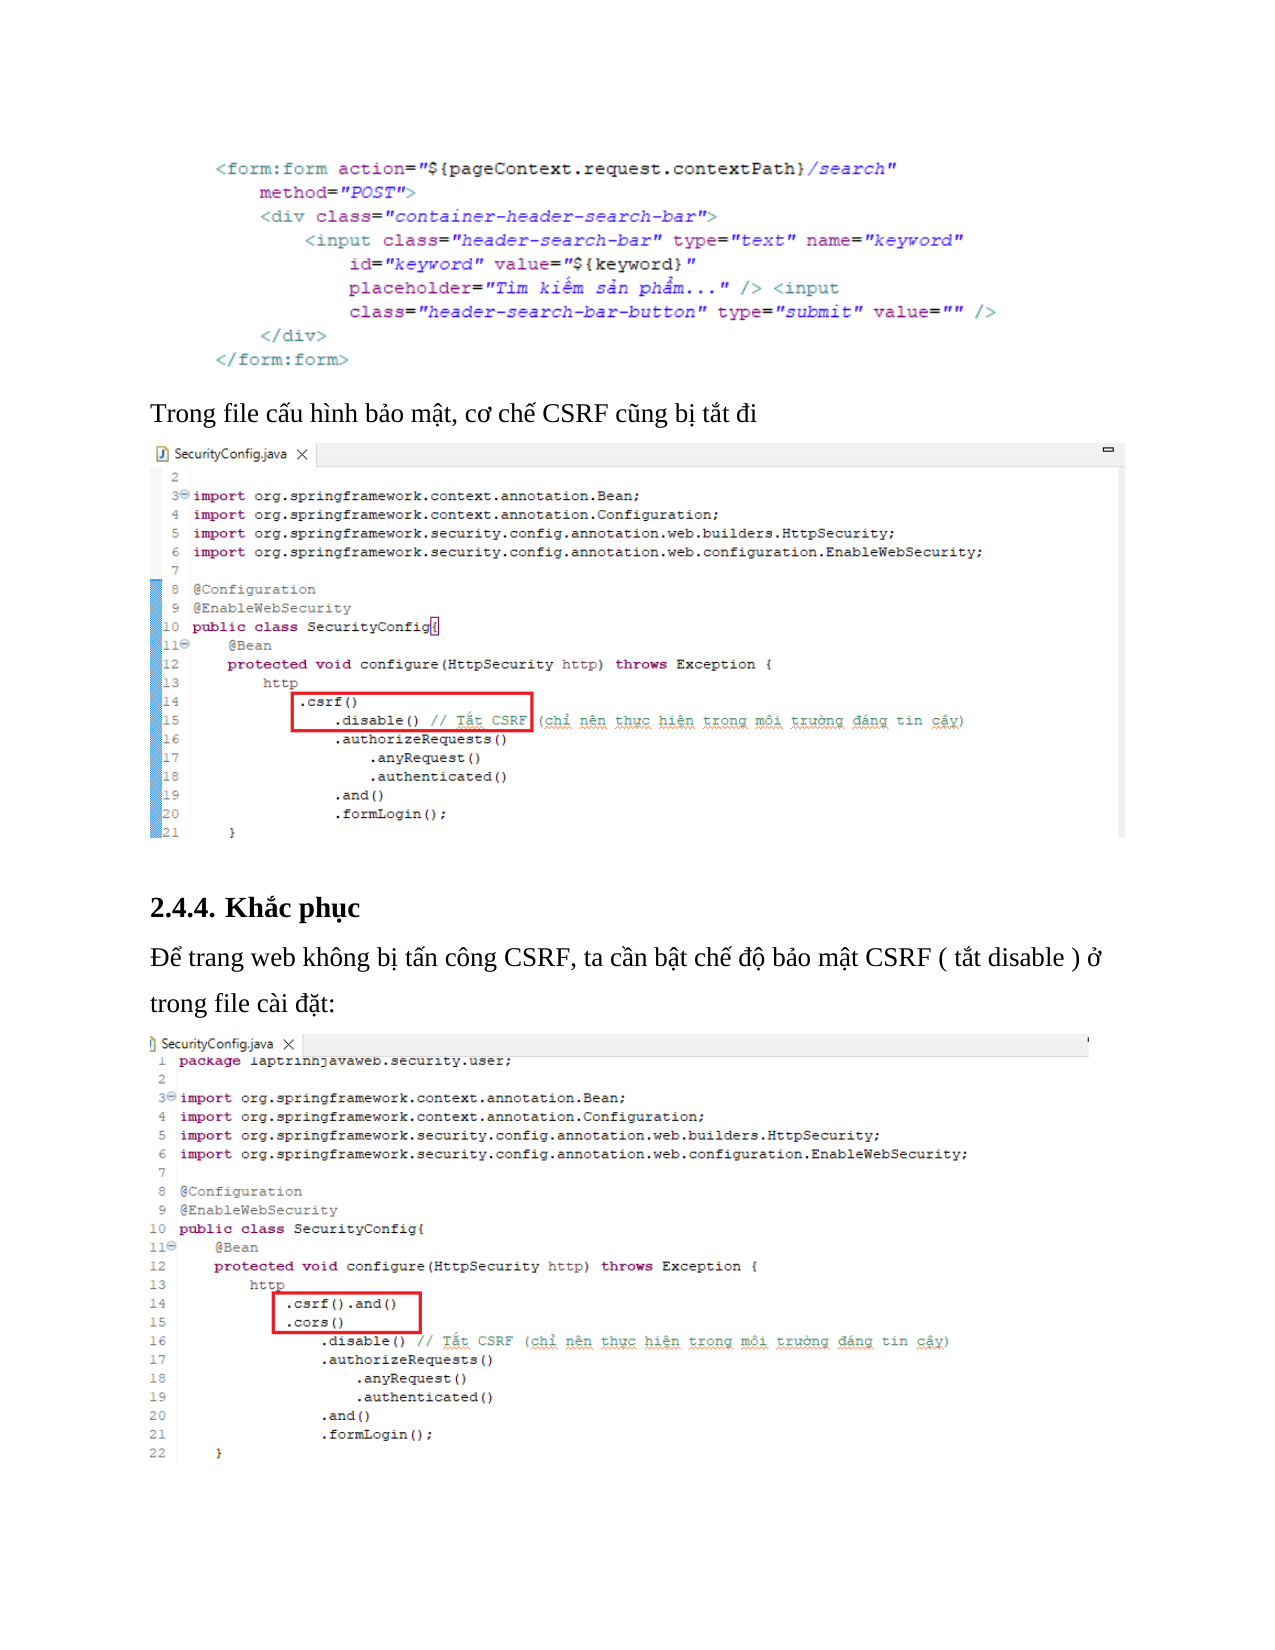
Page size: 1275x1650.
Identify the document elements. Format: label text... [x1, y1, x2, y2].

text Để trang web không bị tấn công CSRF, ta cần bật chế độ bảo mật CSRF ( tắt disable ) ở trong file cài đặt: [150, 941, 1125, 1018]
picture [150, 1034, 1124, 1464]
picture [150, 150, 1125, 382]
picture [150, 443, 1125, 838]
subtitle Khắc phục [150, 891, 1125, 924]
text Trong file cấu hình bảo mật, cơ chế CSRF cũng bị tắt đi [150, 397, 1125, 428]
